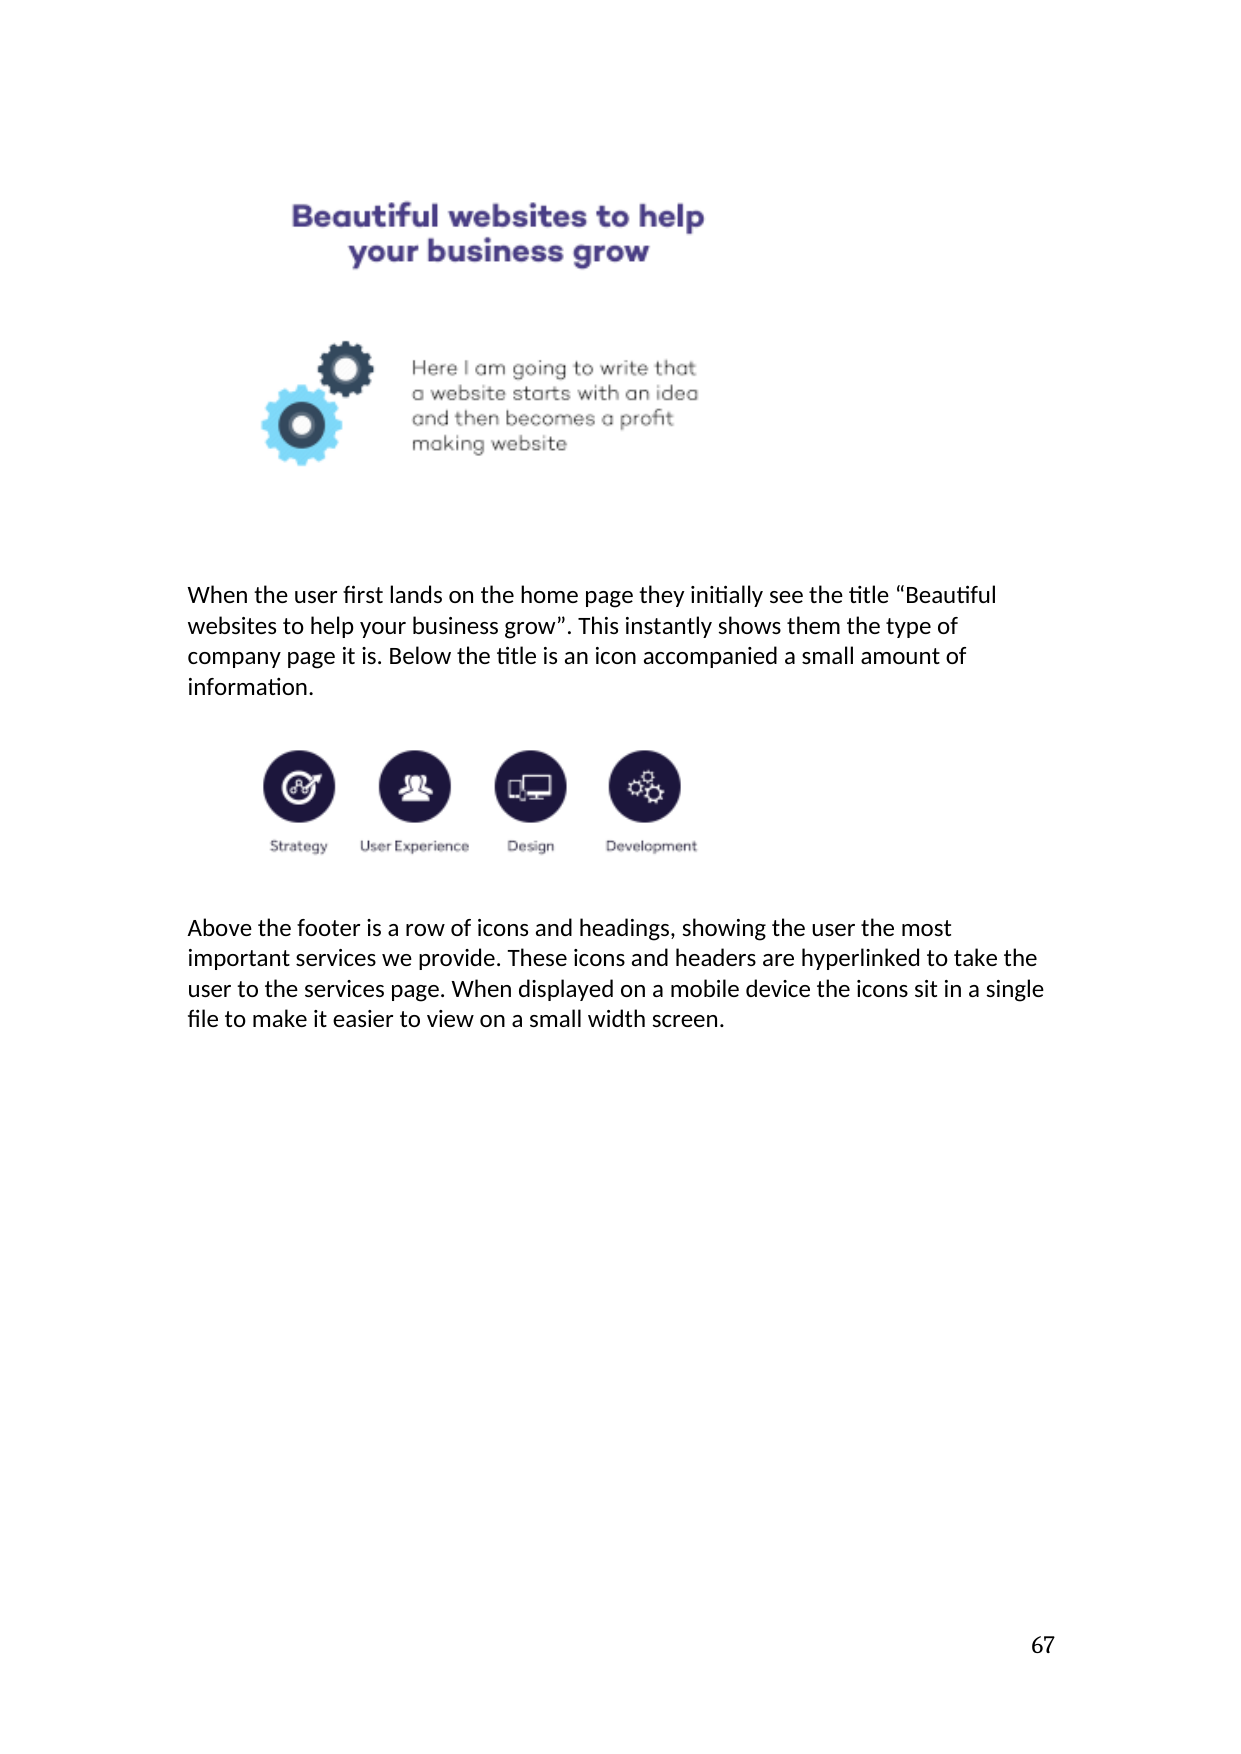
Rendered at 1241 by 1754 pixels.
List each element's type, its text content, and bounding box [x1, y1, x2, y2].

picture [187, 731, 769, 882]
text When the user first lands on the home page they initially see the title “Beautiful websites to help your business grow”. This instantly shows them the type of company page it is. Below the title is an icon accompanied a small amount of information. [187, 579, 1049, 701]
picture [187, 150, 806, 534]
text Above the footer is a row of icons and headings, showing the user the most important services we provide. These icons and headers are hyperlinked to take the user to the services page. When displayed on a mobile device the icons sit in a single file to make it easier to view on a small width screen. [187, 912, 1049, 1034]
